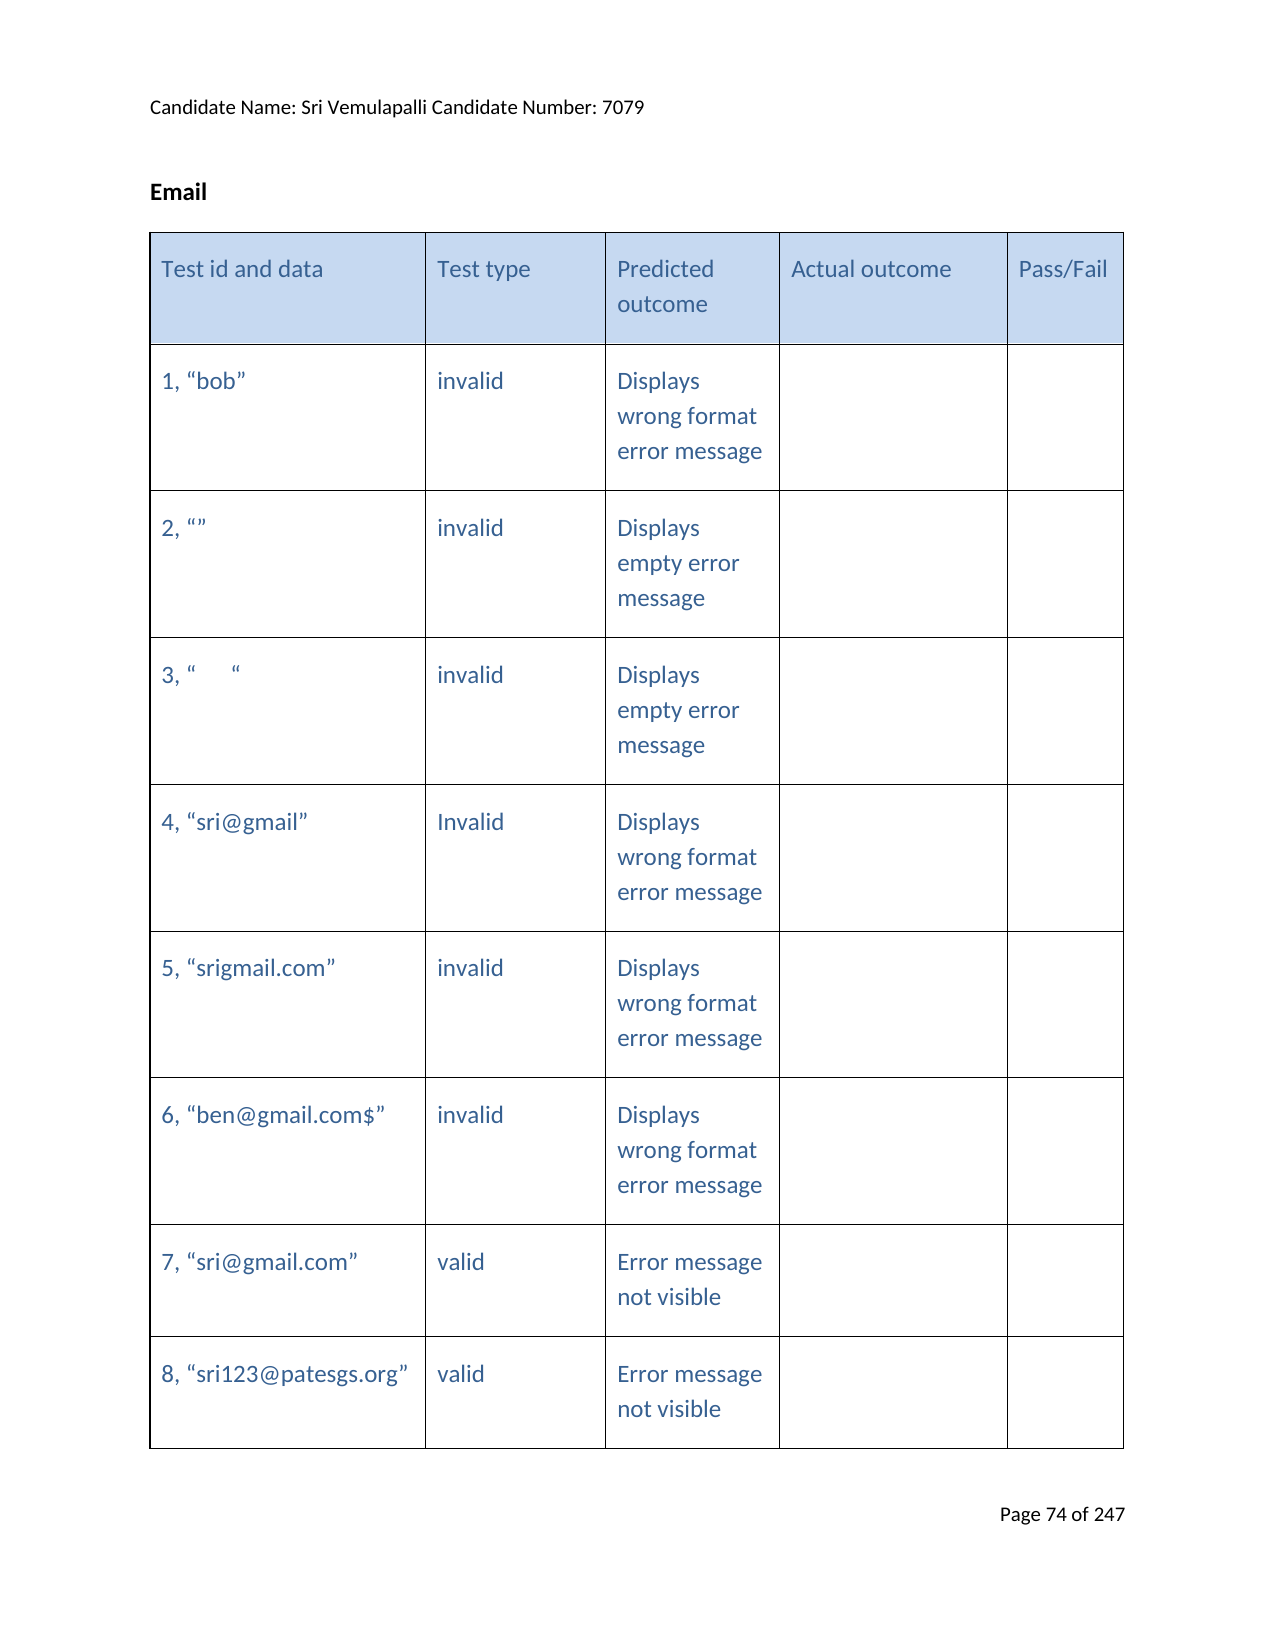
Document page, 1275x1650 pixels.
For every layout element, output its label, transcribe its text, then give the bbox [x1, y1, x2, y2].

table_cell [780, 638, 1007, 784]
table_header Test id and data [151, 233, 425, 343]
table_cell [1008, 1225, 1123, 1336]
table_cell [780, 932, 1007, 1077]
table_header Actual outcome [780, 233, 1007, 343]
table_header Predicted outcome [606, 233, 779, 343]
table_cell [1008, 1337, 1123, 1448]
table_cell invalid [426, 1078, 605, 1224]
table_header Test type [426, 233, 605, 343]
table_cell [780, 785, 1007, 931]
table_cell 5, “srigmail.com” [151, 932, 425, 1077]
table_cell invalid [426, 491, 605, 637]
table_cell [1008, 1078, 1123, 1224]
table_cell 8, “sri123@patesgs.org” [151, 1337, 425, 1448]
table_cell 7, “sri@gmail.com” [151, 1225, 425, 1336]
table_cell [780, 345, 1007, 490]
table_cell Displays wrong format error message [606, 1078, 779, 1224]
table_cell valid [426, 1337, 605, 1448]
table_cell [780, 491, 1007, 637]
table_cell Displays empty error message [606, 638, 779, 784]
table_cell 4, “sri@gmail” [151, 785, 425, 931]
table_cell 6, “ben@gmail.com$” [151, 1078, 425, 1224]
table_cell [1008, 345, 1123, 490]
table_cell Error message not visible [606, 1337, 779, 1448]
table_cell [1008, 785, 1123, 931]
table_cell Displays wrong format error message [606, 345, 779, 490]
table_cell valid [426, 1225, 605, 1336]
table_cell Displays wrong format error message [606, 932, 779, 1077]
table_cell 1, “bob” [151, 345, 425, 490]
table_cell [780, 1337, 1007, 1448]
table_cell [1008, 491, 1123, 637]
table_cell Invalid [426, 785, 605, 931]
table_cell [780, 1078, 1007, 1224]
table_cell invalid [426, 345, 605, 490]
table_cell 2, “” [151, 491, 425, 637]
table_cell [780, 1225, 1007, 1336]
table_cell 3, “ “ [151, 638, 425, 784]
table_header Pass/Fail [1008, 233, 1123, 343]
table_cell Displays empty error message [606, 491, 779, 637]
text Email [150, 176, 1125, 206]
table_cell [1008, 638, 1123, 784]
table_cell invalid [426, 932, 605, 1077]
table_cell Error message not visible [606, 1225, 779, 1336]
table_cell [1008, 932, 1123, 1077]
table_cell invalid [426, 638, 605, 784]
table_cell Displays wrong format error message [606, 785, 779, 931]
